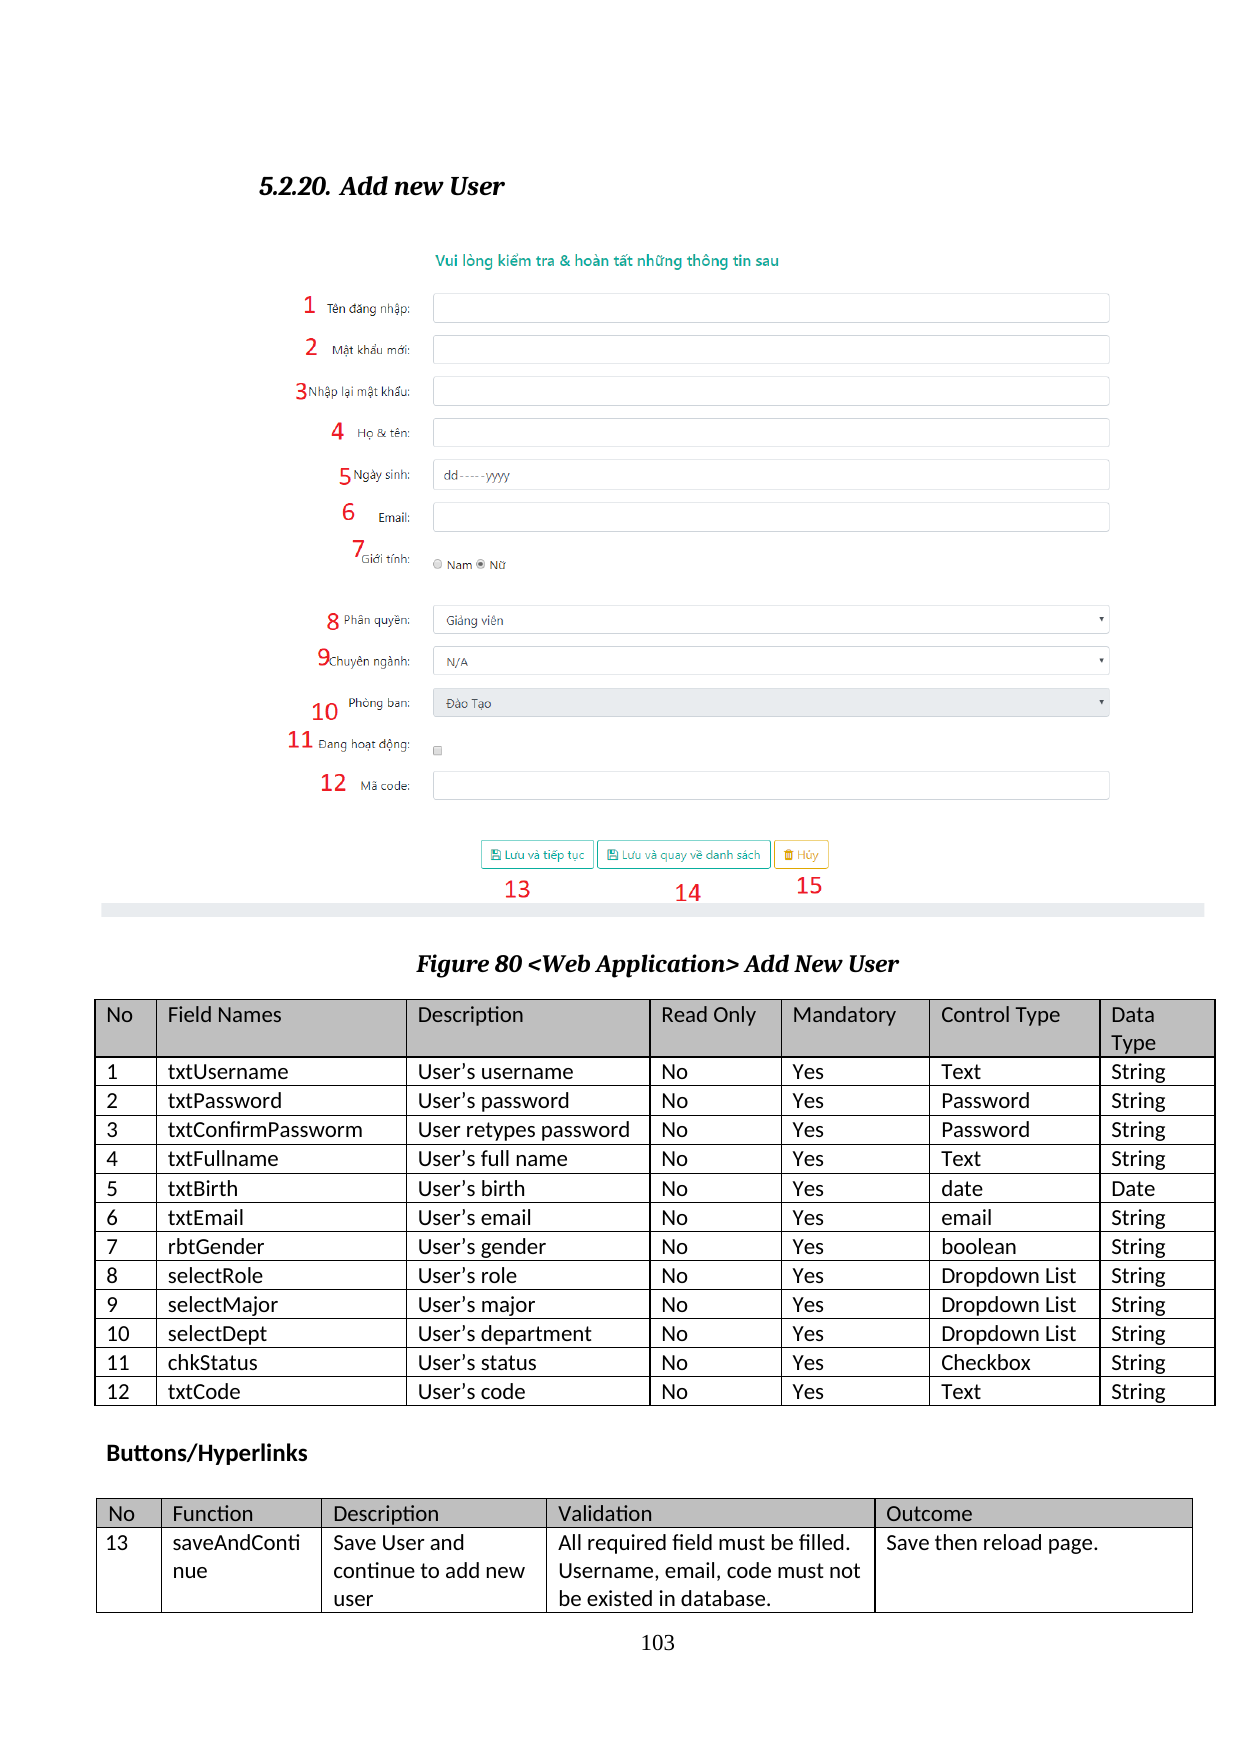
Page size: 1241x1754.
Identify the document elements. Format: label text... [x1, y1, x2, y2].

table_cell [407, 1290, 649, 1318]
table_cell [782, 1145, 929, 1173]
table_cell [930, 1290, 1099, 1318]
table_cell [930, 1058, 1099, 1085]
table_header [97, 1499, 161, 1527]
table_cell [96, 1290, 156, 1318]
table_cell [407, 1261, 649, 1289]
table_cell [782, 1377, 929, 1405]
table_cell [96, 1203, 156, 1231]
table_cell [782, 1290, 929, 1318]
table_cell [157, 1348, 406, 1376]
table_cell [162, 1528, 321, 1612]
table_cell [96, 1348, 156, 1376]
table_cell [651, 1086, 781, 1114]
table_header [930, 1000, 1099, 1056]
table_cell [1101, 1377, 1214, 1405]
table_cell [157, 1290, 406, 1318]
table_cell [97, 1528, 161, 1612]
picture [101, 234, 1205, 917]
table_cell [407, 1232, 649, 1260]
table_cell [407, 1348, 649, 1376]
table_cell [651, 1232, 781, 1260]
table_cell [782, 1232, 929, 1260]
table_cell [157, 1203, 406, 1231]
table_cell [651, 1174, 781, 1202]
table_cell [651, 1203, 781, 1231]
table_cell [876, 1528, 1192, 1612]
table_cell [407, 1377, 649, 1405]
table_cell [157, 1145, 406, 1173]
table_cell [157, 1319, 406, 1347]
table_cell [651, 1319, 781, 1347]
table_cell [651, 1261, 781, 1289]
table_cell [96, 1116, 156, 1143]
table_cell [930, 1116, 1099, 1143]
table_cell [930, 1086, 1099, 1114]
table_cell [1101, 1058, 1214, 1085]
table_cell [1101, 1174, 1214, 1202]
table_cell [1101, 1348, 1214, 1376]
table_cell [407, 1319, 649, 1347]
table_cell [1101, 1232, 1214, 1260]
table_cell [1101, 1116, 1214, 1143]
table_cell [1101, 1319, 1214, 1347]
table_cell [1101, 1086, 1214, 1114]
text Buttons/Hyperlinks [106, 1437, 1209, 1467]
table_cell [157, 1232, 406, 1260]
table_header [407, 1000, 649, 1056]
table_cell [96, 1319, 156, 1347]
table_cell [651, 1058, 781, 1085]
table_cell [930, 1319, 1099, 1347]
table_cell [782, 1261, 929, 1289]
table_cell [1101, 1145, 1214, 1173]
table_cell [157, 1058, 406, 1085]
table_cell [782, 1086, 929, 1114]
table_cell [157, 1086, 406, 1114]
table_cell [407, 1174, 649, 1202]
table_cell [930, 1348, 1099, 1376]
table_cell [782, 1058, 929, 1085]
list Add new User [259, 171, 1209, 202]
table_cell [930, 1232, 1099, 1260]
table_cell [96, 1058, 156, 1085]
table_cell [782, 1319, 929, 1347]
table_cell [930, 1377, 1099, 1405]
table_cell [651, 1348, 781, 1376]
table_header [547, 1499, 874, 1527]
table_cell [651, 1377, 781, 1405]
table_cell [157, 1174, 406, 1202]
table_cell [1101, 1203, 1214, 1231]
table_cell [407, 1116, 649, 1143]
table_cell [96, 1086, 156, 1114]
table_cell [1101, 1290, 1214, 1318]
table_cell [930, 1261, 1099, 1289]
text Figure 80 <Web Application> Add New User [106, 950, 1209, 978]
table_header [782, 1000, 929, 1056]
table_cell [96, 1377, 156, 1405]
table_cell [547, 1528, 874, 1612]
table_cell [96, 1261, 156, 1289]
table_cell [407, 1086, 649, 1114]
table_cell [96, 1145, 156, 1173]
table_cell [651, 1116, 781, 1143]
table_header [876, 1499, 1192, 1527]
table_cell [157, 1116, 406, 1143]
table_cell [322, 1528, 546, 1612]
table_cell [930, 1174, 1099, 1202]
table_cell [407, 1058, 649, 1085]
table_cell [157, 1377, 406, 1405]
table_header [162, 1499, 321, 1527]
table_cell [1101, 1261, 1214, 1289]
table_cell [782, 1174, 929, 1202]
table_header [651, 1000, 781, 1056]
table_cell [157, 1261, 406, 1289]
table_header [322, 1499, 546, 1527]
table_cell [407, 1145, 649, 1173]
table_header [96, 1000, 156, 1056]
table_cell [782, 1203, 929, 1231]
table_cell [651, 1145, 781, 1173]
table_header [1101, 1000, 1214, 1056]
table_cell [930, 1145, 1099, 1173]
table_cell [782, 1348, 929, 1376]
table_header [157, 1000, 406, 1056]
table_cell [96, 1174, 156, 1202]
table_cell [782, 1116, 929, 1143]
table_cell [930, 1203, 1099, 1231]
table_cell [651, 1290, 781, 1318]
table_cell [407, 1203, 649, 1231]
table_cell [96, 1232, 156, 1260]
